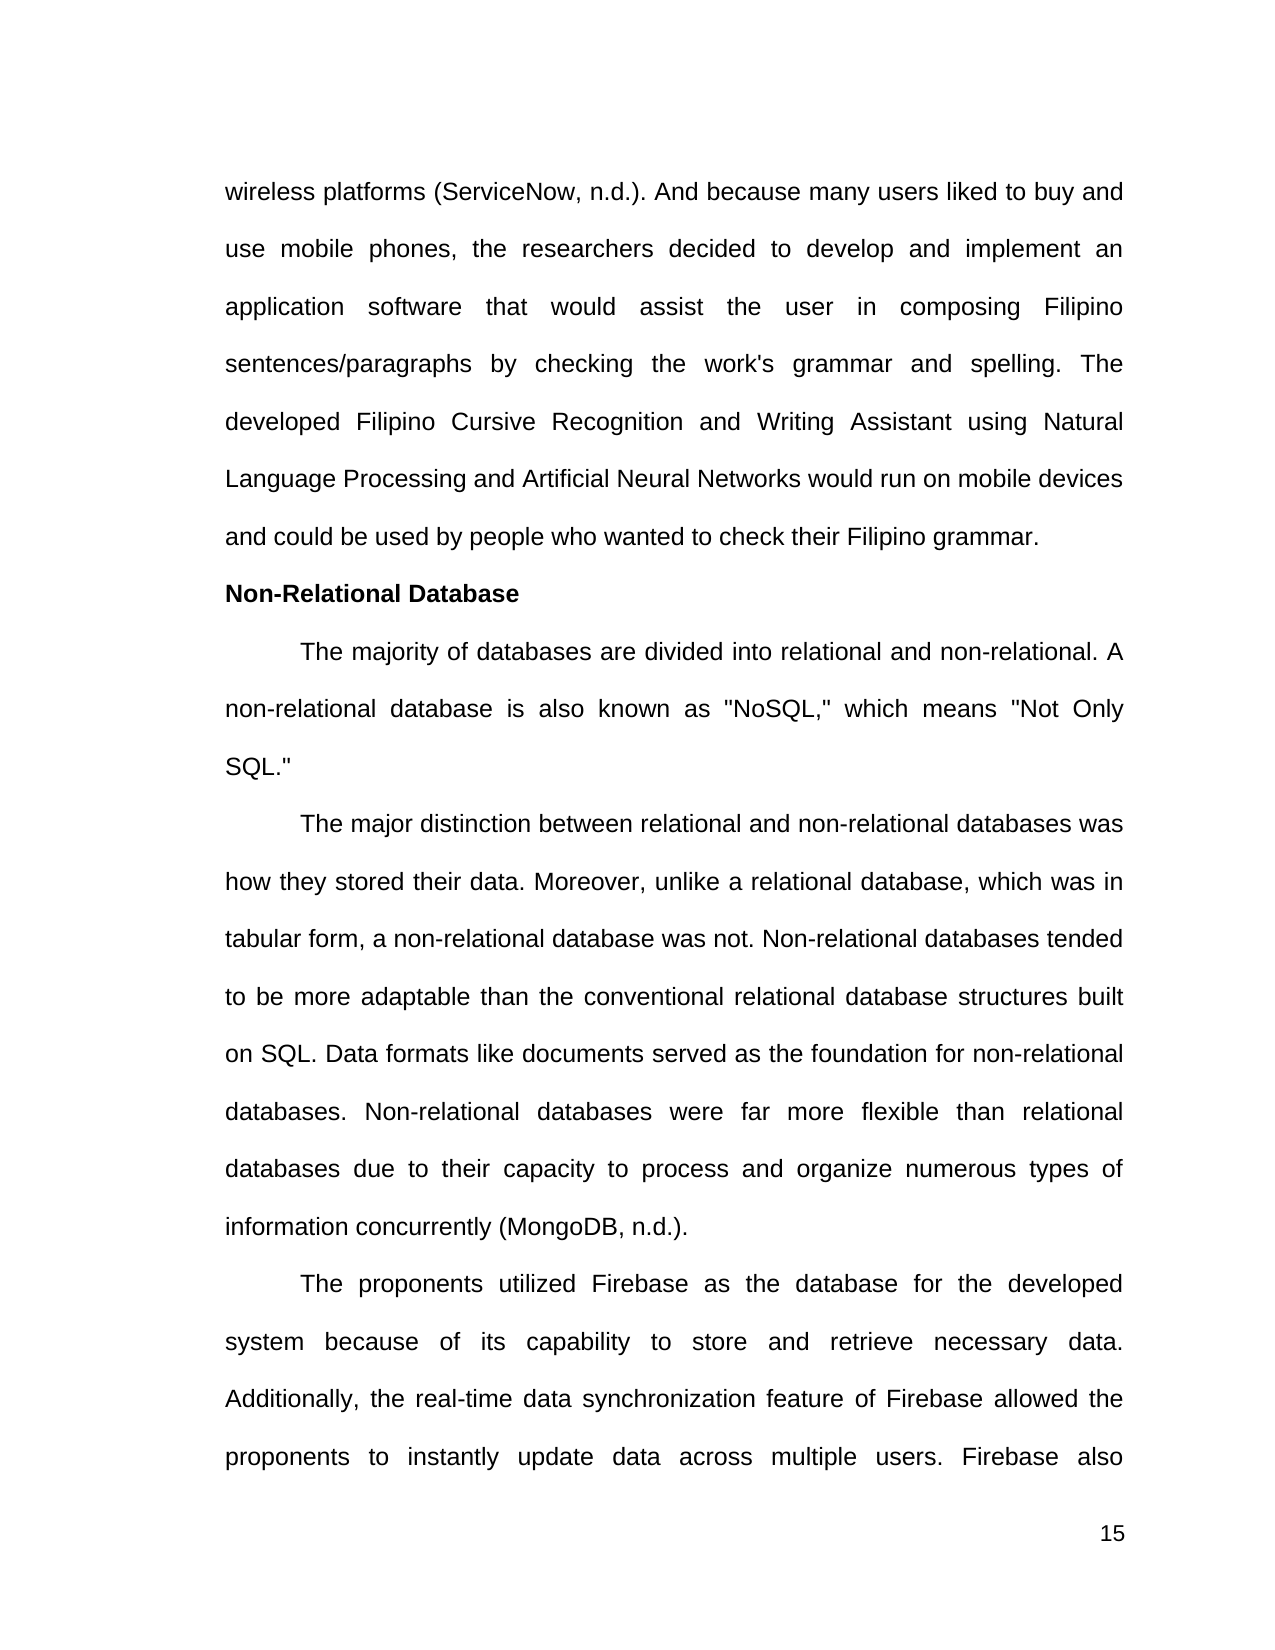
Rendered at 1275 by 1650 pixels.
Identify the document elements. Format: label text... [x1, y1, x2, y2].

text The major distinction between relational and non-relational databases was how they stored their data. Moreover, unlike a relational database, which was in tabular form, a non-relational database was not. Non-relational databases tended to be more adaptable than the conventional relational database structures built on SQL. Data formats like documents served as the foundation for non-relational databases. Non-relational databases were far more flexible than relational databases due to their capacity to process and organize numerous types of information concurrently (MongoDB, n.d.). [225, 809, 1125, 1240]
text The majority of databases are divided into relational and non-relational. A non-relational database is also known as "NoSQL," which means "Not Only SQL." [225, 636, 1125, 780]
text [225, 1269, 1125, 1470]
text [225, 176, 1125, 550]
text Non-Relational Database [225, 579, 1125, 608]
